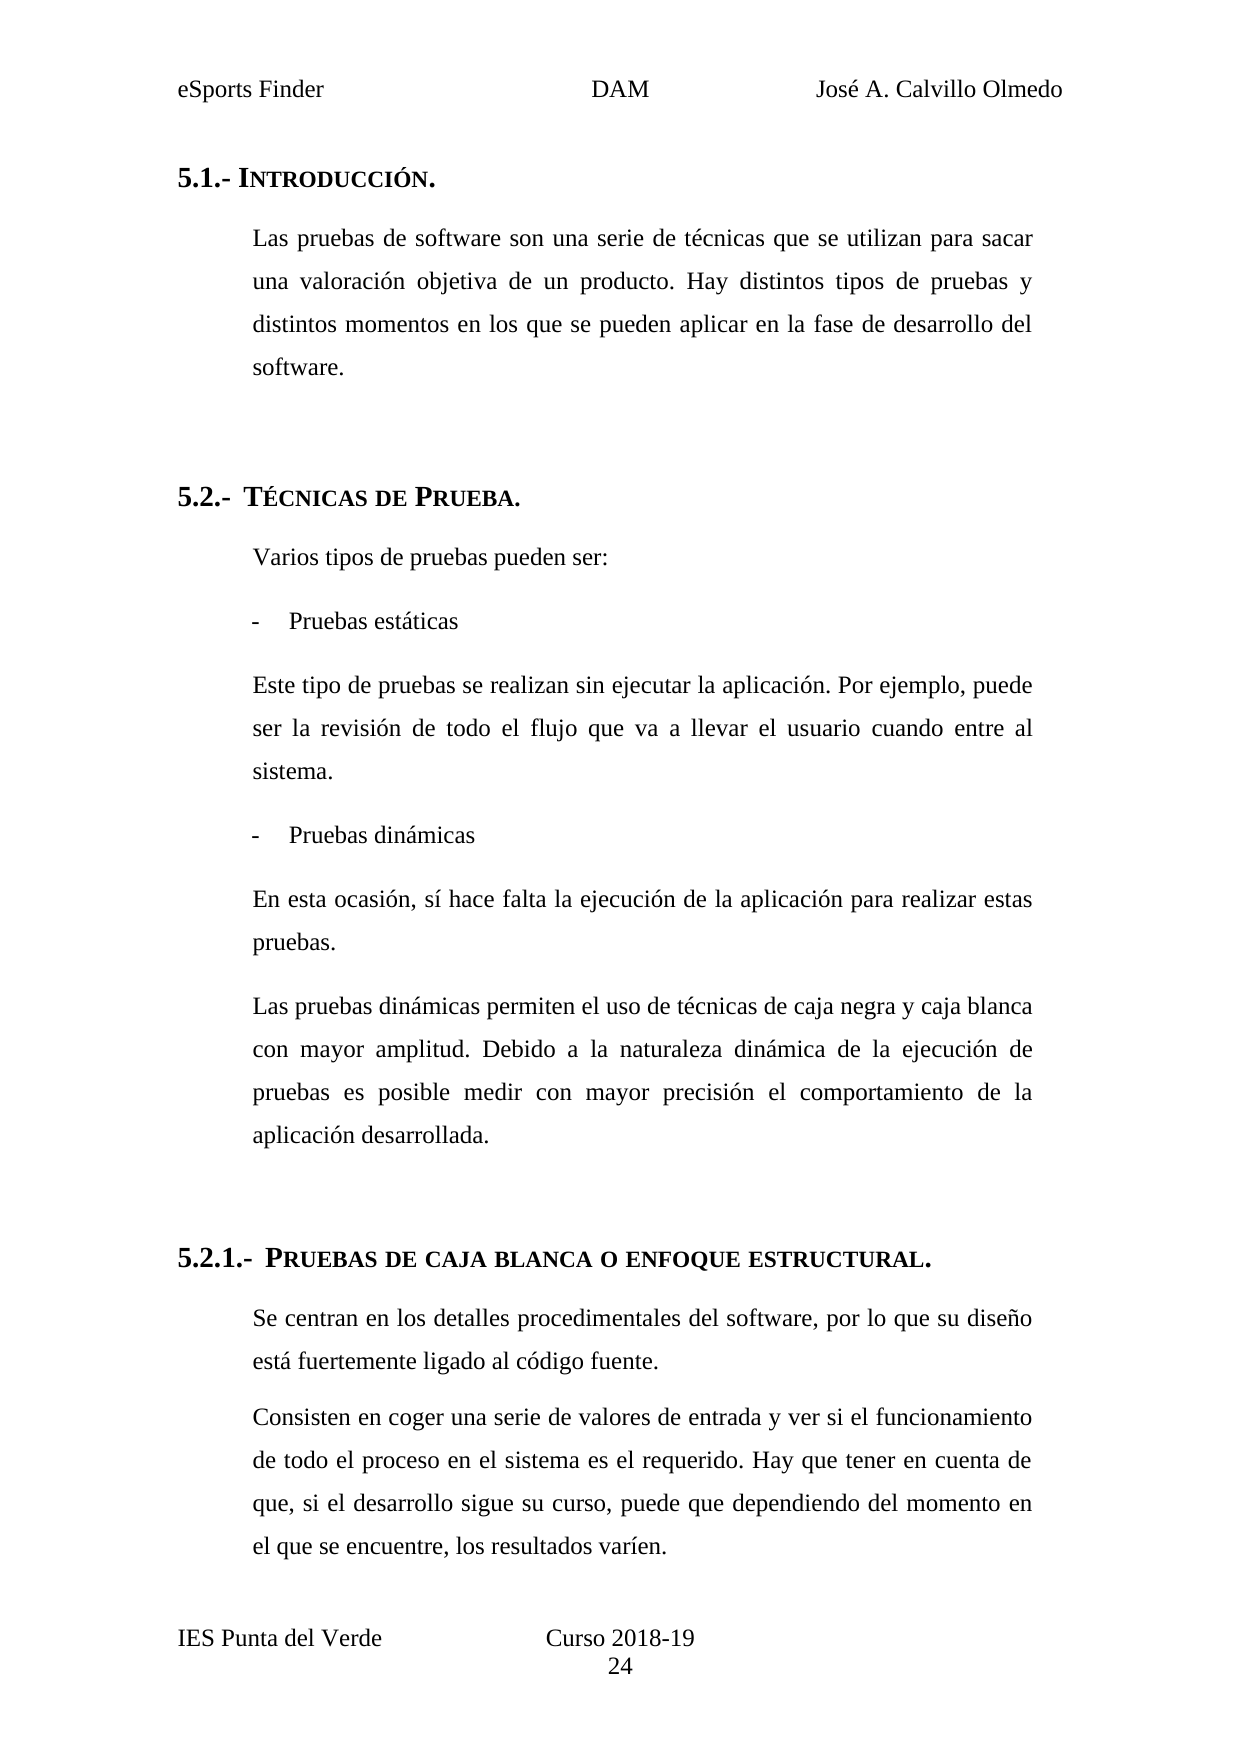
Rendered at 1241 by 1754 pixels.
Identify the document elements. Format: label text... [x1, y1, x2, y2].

text Se centran en los detalles procedimentales del software, por lo que su diseño está fuertemente ligado al código fuente. [252, 1303, 1034, 1375]
text Este tipo de pruebas se realizan sin ejecutar la aplicación. Por ejemplo, puede ser la revisión de todo el flujo que va a llevar el usuario cuando entre al sistema. [252, 670, 1034, 785]
text Varios tipos de pruebas pueden ser: [252, 542, 1034, 571]
text Las pruebas de software son una serie de técnicas que se utilizan para sacar una valoración objetiva de un producto. Hay distintos tipos de pruebas y distintos momentos en los que se pueden aplicar en la fase de desarrollo del software. [252, 223, 1034, 381]
list Pruebas dinámicas [251, 820, 1034, 849]
list Pruebas estáticas [251, 606, 1034, 634]
text Las pruebas dinámicas permiten el uso de técnicas de caja negra y caja blanca con mayor amplitud. Debido a la naturaleza dinámica de la ejecución de pruebas es posible medir con mayor precisión el comportamiento de la aplicación desarrollada. [252, 991, 1034, 1149]
text En esta ocasión, sí hace falta la ejecución de la aplicación para realizar estas pruebas. [252, 884, 1034, 956]
text Consisten en coger una serie de valores de entrada y ver si el funcionamiento de todo el proceso en el sistema es el requerido. Hay que tener en cuenta de que, si el desarrollo sigue su curso, puede que dependiendo del momento en el que se encuentre, los resultados varíen. [252, 1402, 1034, 1560]
text 5.2.1.- Pruebas de caja blanca o enfoque estructural. [177, 1240, 1034, 1273]
text 5.2.- Técnicas de Prueba. [177, 479, 1034, 513]
text 5.1.- Introducción. [177, 160, 1034, 194]
